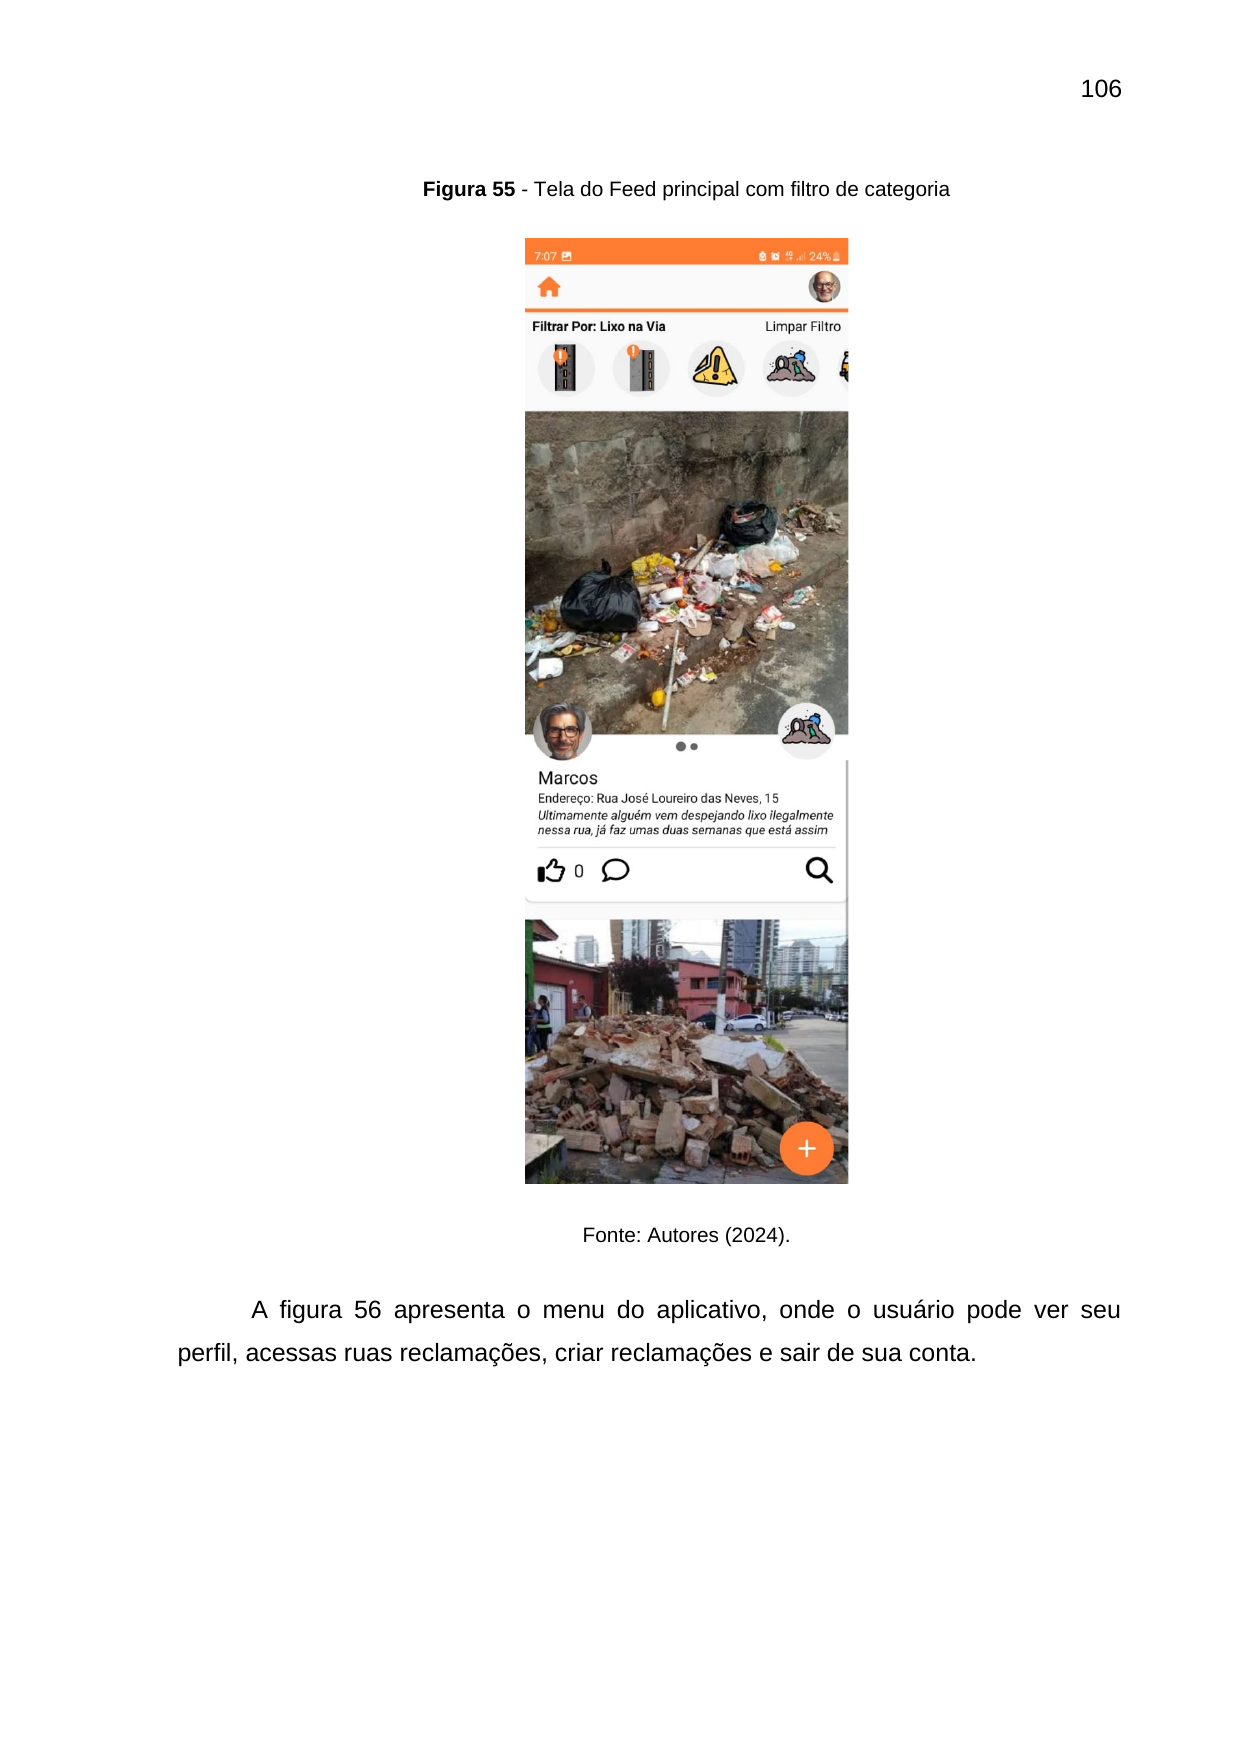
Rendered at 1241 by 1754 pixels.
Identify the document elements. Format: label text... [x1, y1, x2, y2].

picture [525, 238, 849, 1184]
text A figura 56 apresenta o menu do aplicativo, onde o usuário pode ver seu perfil, acessas ruas reclamações, criar reclamações e sair de sua conta. [177, 1295, 1122, 1367]
text Fonte: Autores (2024). [177, 1223, 1122, 1247]
text Figura 55 - Tela do Feed principal com filtro de categoria [177, 177, 1122, 201]
